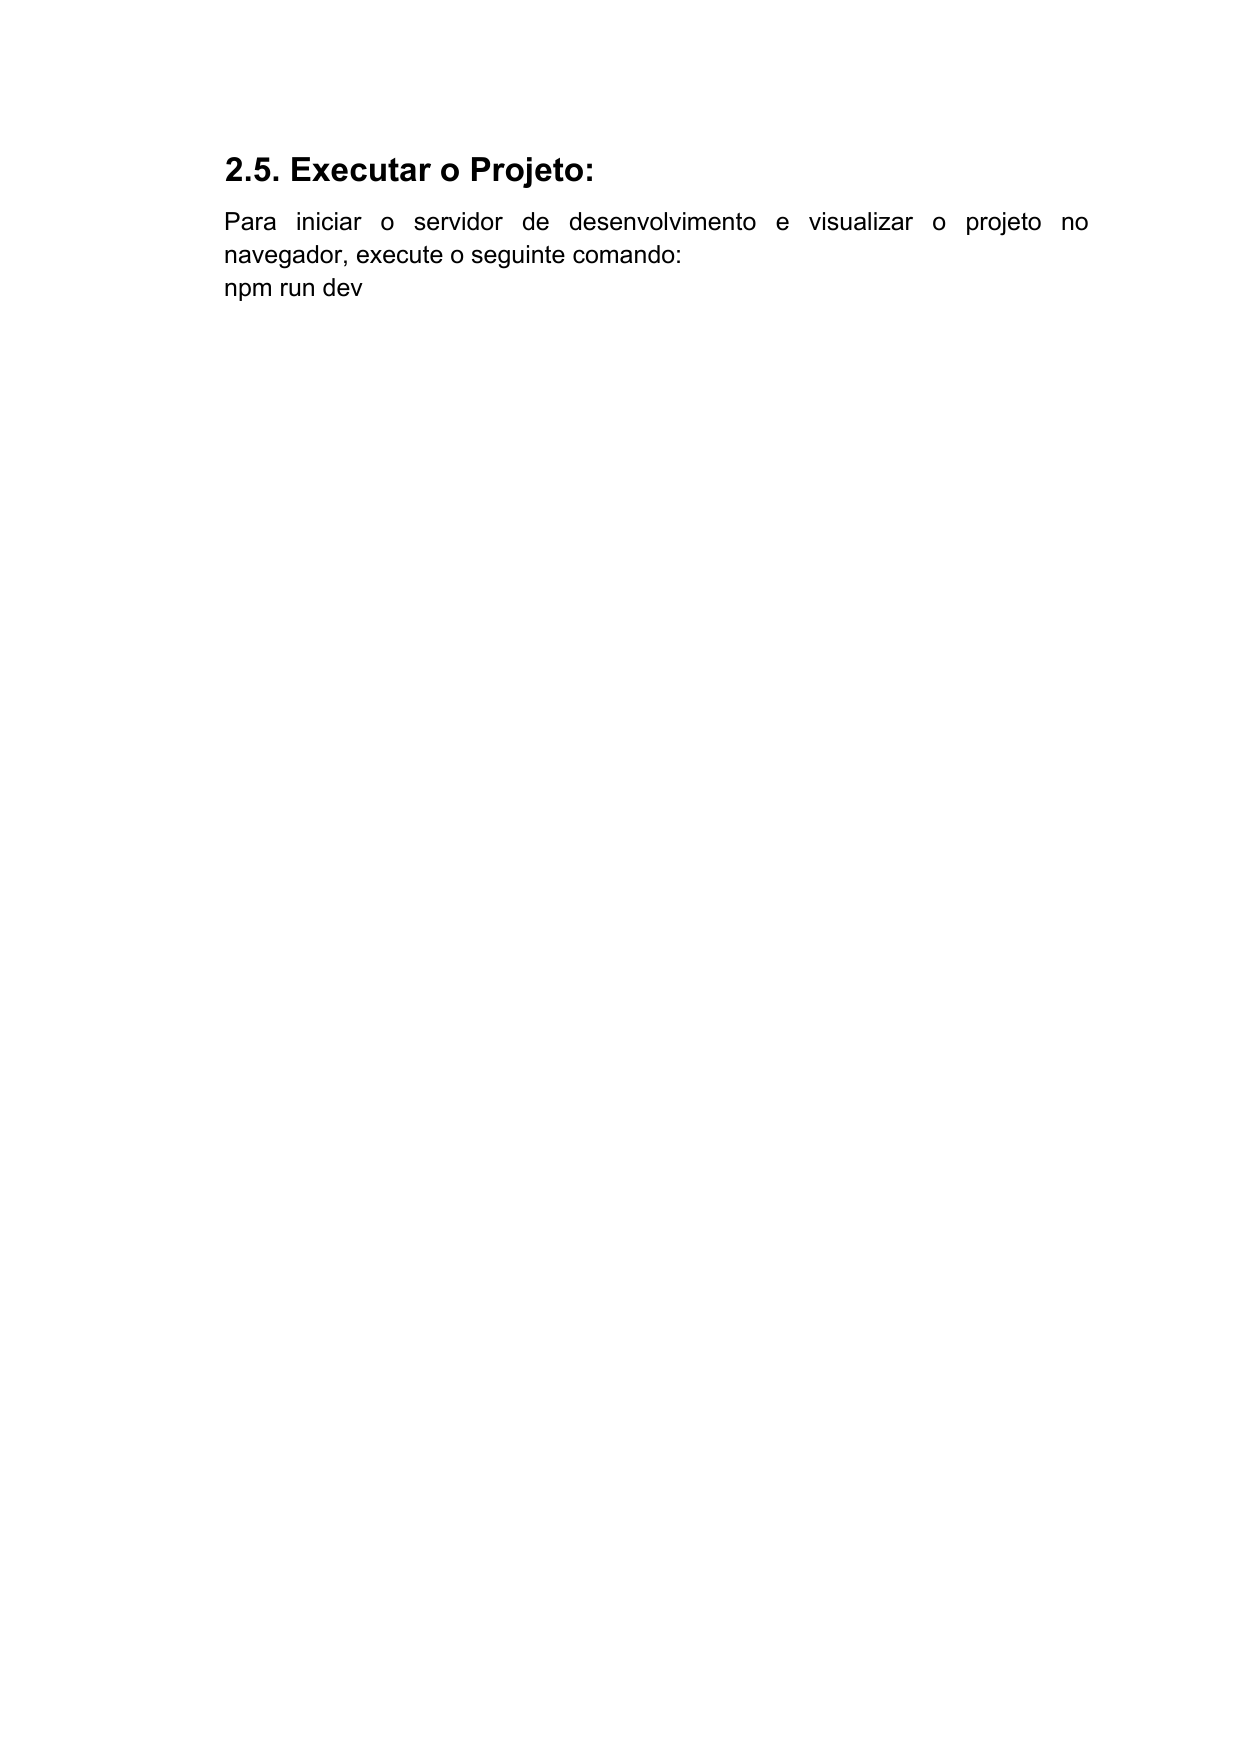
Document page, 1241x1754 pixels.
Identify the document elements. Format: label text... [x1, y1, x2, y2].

subtitle 2.5. Executar o Projeto: [150, 150, 1090, 188]
text npm run dev [224, 273, 1090, 301]
text Para iniciar o servidor de desenvolvimento e visualizar o projeto no navegador, execute o seguinte comando: [224, 207, 1090, 268]
